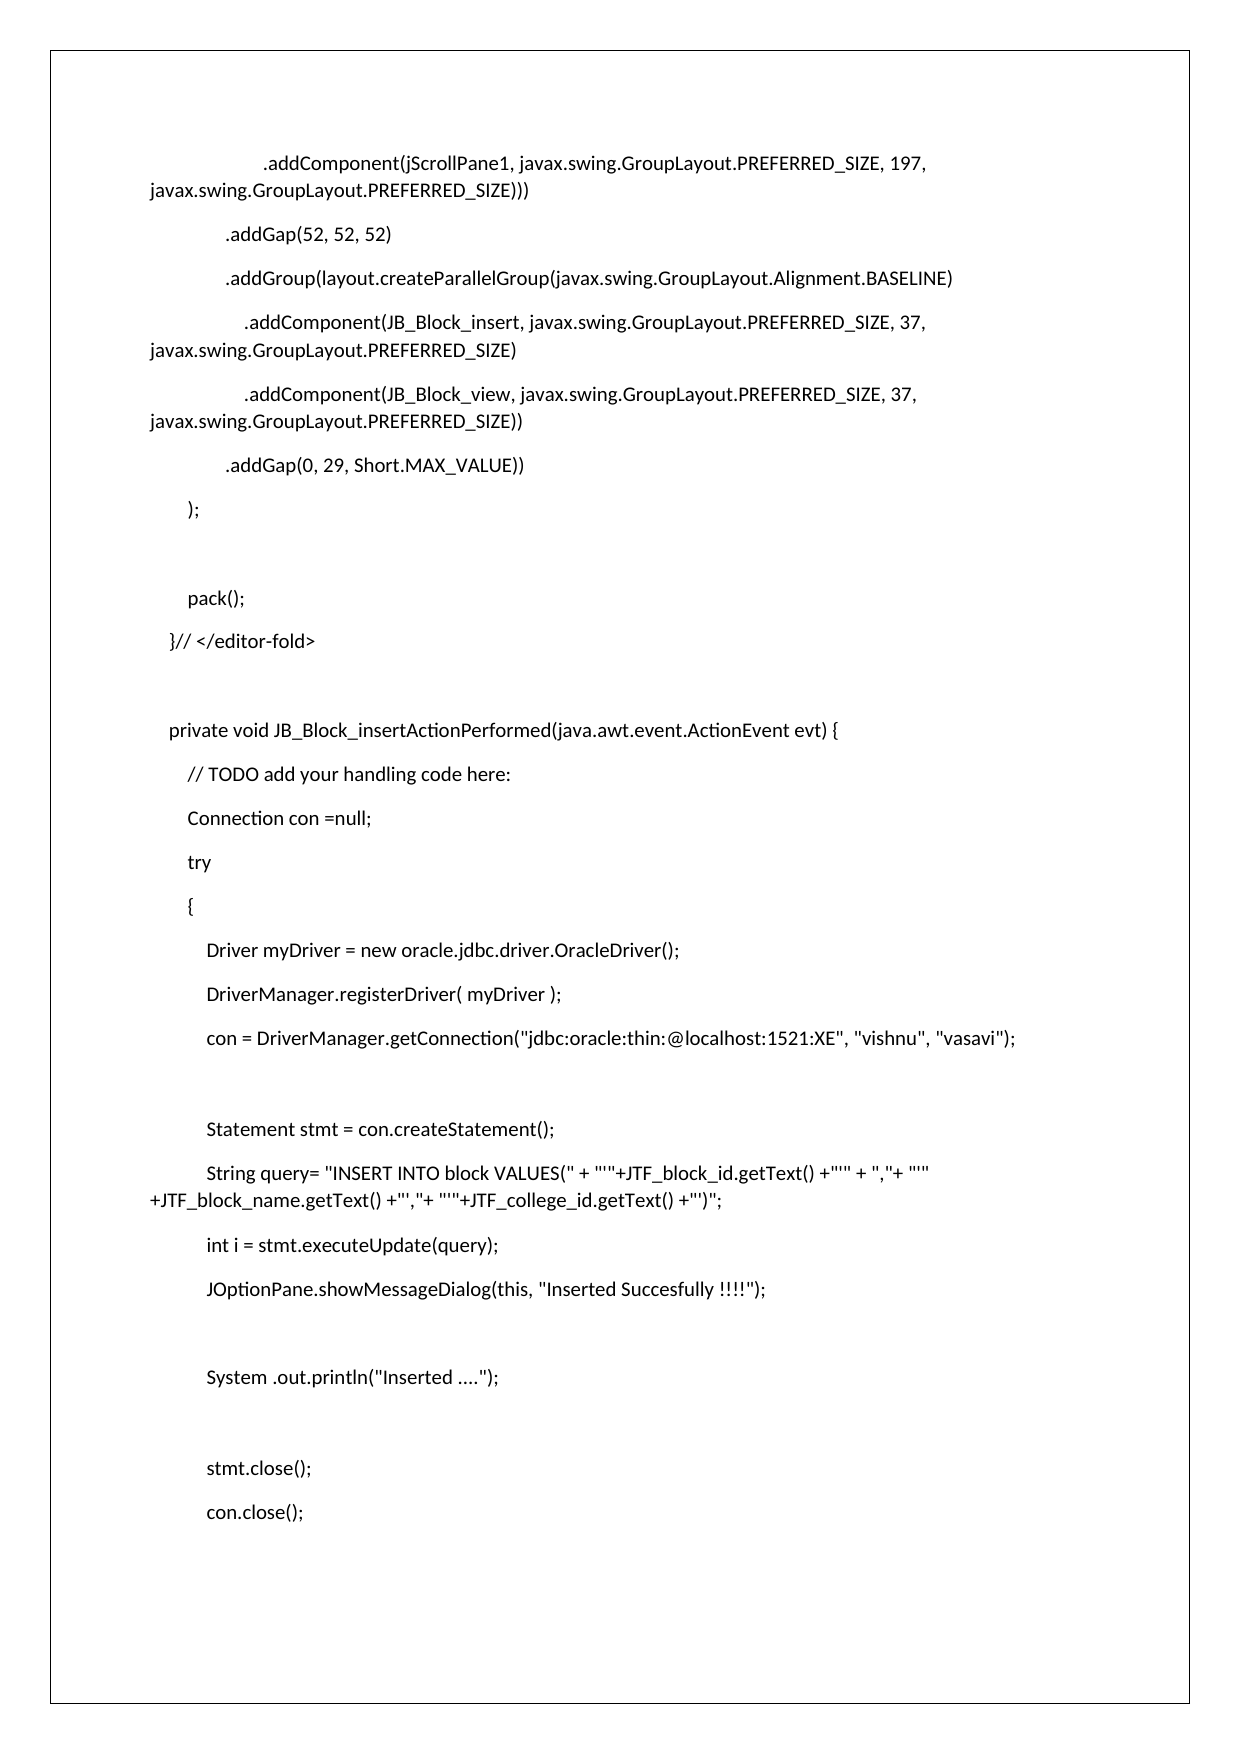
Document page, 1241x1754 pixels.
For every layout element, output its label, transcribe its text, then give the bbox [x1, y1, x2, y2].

text .addGroup(layout.createParallelGroup(javax.swing.GroupLayout.Alignment.BASELINE) [150, 266, 1090, 291]
text Connection con =null; [150, 805, 1090, 830]
text int i = stmt.executeUpdate(query); [150, 1232, 1090, 1257]
text String query= "INSERT INTO block VALUES(" + "'"+JTF_block_id.getText() +"'" + ","+ "'" +JTF_block_name.getText() +"',"+ "'"+JTF_college_id.getText() +"')"; [150, 1160, 1090, 1213]
text { [150, 893, 1090, 918]
text con = DriverManager.getConnection("jdbc:oracle:thin:@localhost:1521:XE", "vishnu", "vasavi"); [150, 1025, 1090, 1051]
text .addGap(52, 52, 52) [150, 221, 1090, 247]
text DriverManager.registerDriver( myDriver ); [150, 981, 1090, 1007]
text Statement stmt = con.createStatement(); [150, 1116, 1090, 1142]
text .addComponent(jScrollPane1, javax.swing.GroupLayout.PREFERRED_SIZE, 197, javax.swing.GroupLayout.PREFERRED_SIZE))) [150, 150, 1090, 203]
text pack(); [150, 585, 1090, 610]
text private void JB_Block_insertActionPerformed(java.awt.event.ActionEvent evt) { [150, 717, 1090, 742]
text con.close(); [150, 1499, 1090, 1524]
text System .out.println("Inserted ...."); [150, 1364, 1090, 1389]
text .addComponent(JB_Block_view, javax.swing.GroupLayout.PREFERRED_SIZE, 37, javax.swing.GroupLayout.PREFERRED_SIZE)) [150, 381, 1090, 434]
text .addGap(0, 29, Short.MAX_VALUE)) [150, 452, 1090, 478]
text // TODO add your handling code here: [150, 761, 1090, 786]
text JOptionPane.showMessageDialog(this, "Inserted Succesfully !!!!"); [150, 1276, 1090, 1301]
text stmt.close(); [150, 1455, 1090, 1480]
text ); [150, 497, 1090, 522]
text try [150, 849, 1090, 874]
text .addComponent(JB_Block_insert, javax.swing.GroupLayout.PREFERRED_SIZE, 37, javax.swing.GroupLayout.PREFERRED_SIZE) [150, 309, 1090, 362]
text Driver myDriver = new oracle.jdbc.driver.OracleDriver(); [150, 937, 1090, 963]
text }// </editor-fold> [150, 629, 1090, 654]
